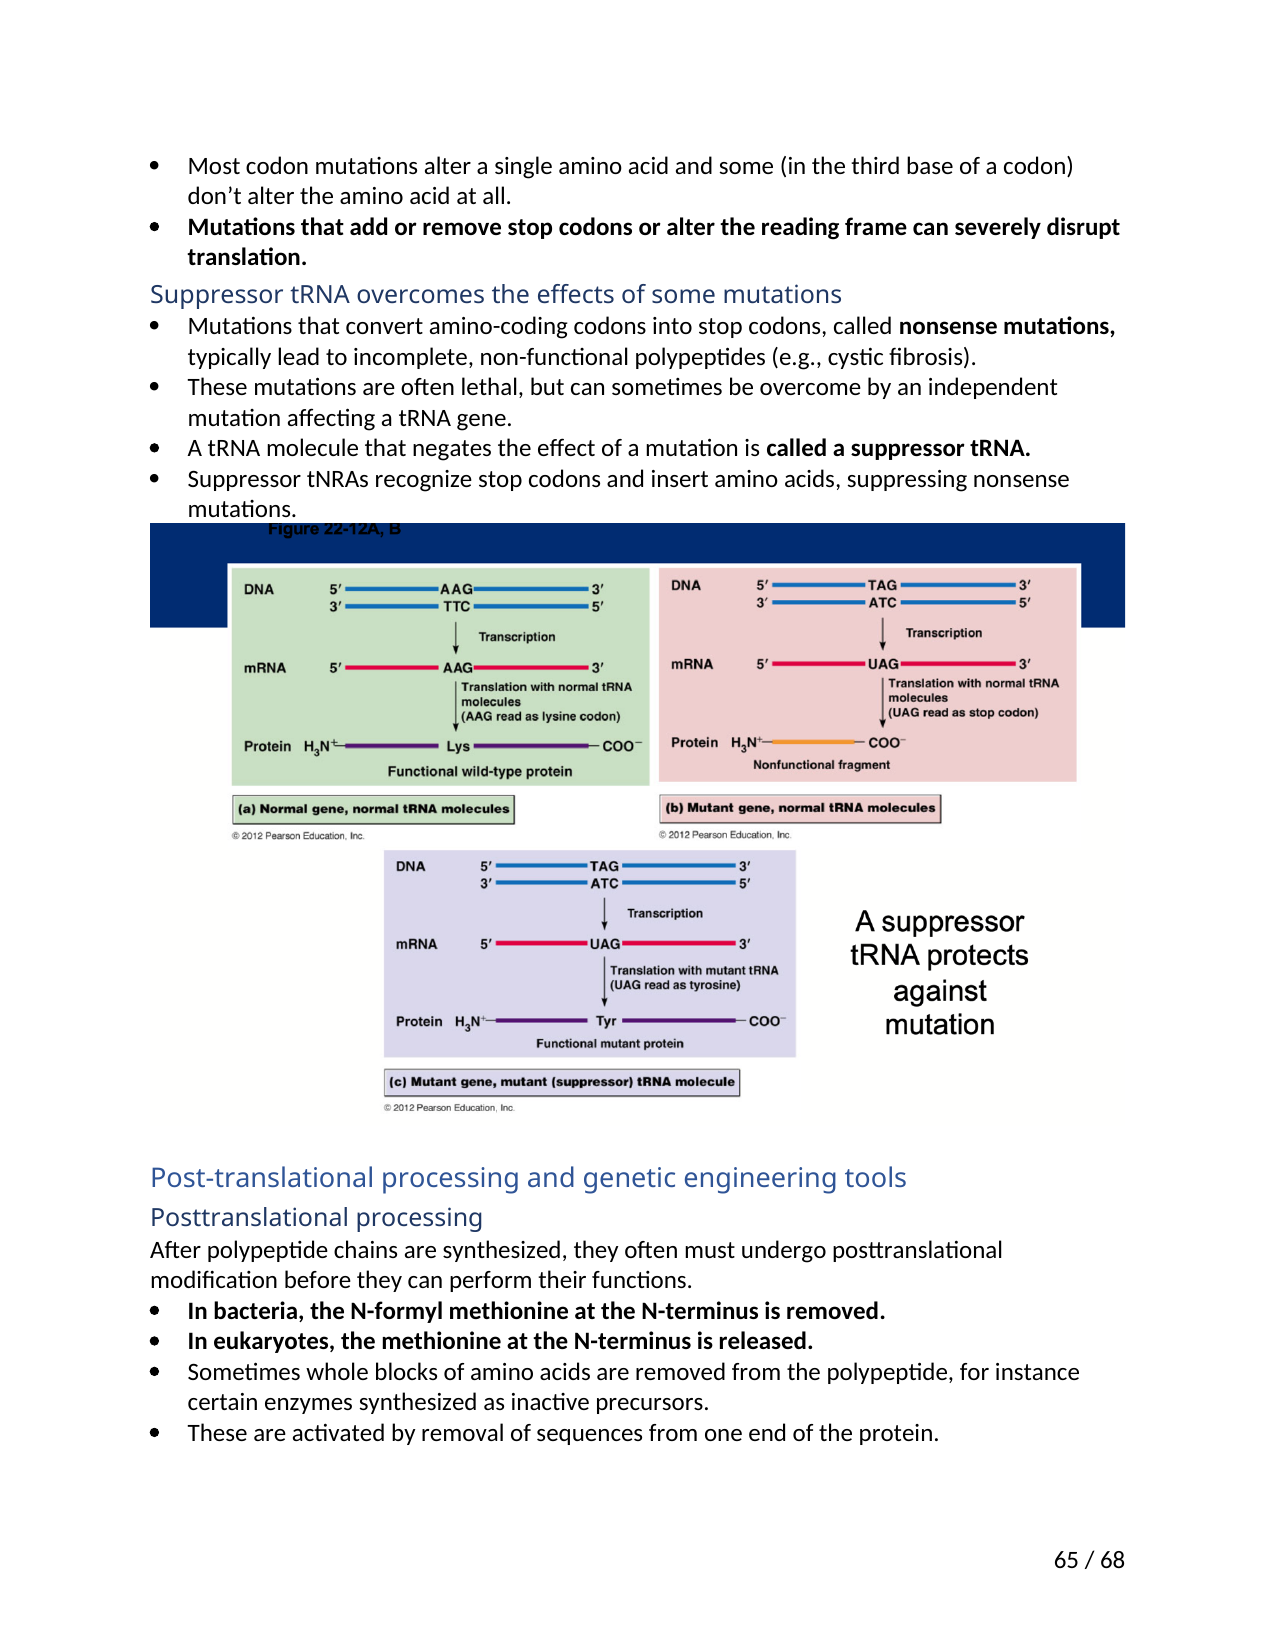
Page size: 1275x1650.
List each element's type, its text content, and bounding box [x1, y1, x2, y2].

picture [150, 523, 1125, 1126]
subtitle Posttranslational processing [150, 1200, 1125, 1234]
list Mutations that convert amino-coding codons into stop codons, called nonsense mutations, typically lead to incomplete, non-functional polypeptides (e.g., cystic fibrosis). [150, 310, 1125, 371]
subtitle Post-translational processing and genetic engineering tools [150, 1159, 1125, 1196]
list Sometimes whole blocks of amino acids are removed from the polypeptide, for instance certain enzymes synthesized as inactive precursors. [150, 1356, 1125, 1417]
subtitle Suppressor tRNA overcomes the effects of some mutations [150, 276, 1125, 310]
list Most codon mutations alter a single amino acid and some (in the third base of a codon) don’t alter the amino acid at all. [150, 150, 1125, 211]
text After polypeptide chains are synthesized, they often must undergo posttranslational modification before they can perform their functions. [150, 1234, 1125, 1295]
list In eukaryotes, the methionine at the N-terminus is released. [150, 1325, 1125, 1356]
list In bacteria, the N-formyl methionine at the N-terminus is removed. [150, 1295, 1125, 1325]
list Suppressor tNRAs recognize stop codons and insert amino acids, suppressing nonsense mutations. [150, 463, 1125, 523]
list A tRNA molecule that negates the effect of a mutation is called a suppressor tRNA. [150, 432, 1125, 463]
list Mutations that add or remove stop codons or alter the reading frame can severely disrupt translation. [150, 211, 1125, 272]
list These are activated by removal of sequences from one end of the protein. [150, 1417, 1125, 1447]
list These mutations are often lethal, but can sometimes be overcome by an independent mutation affecting a tRNA gene. [150, 371, 1125, 432]
